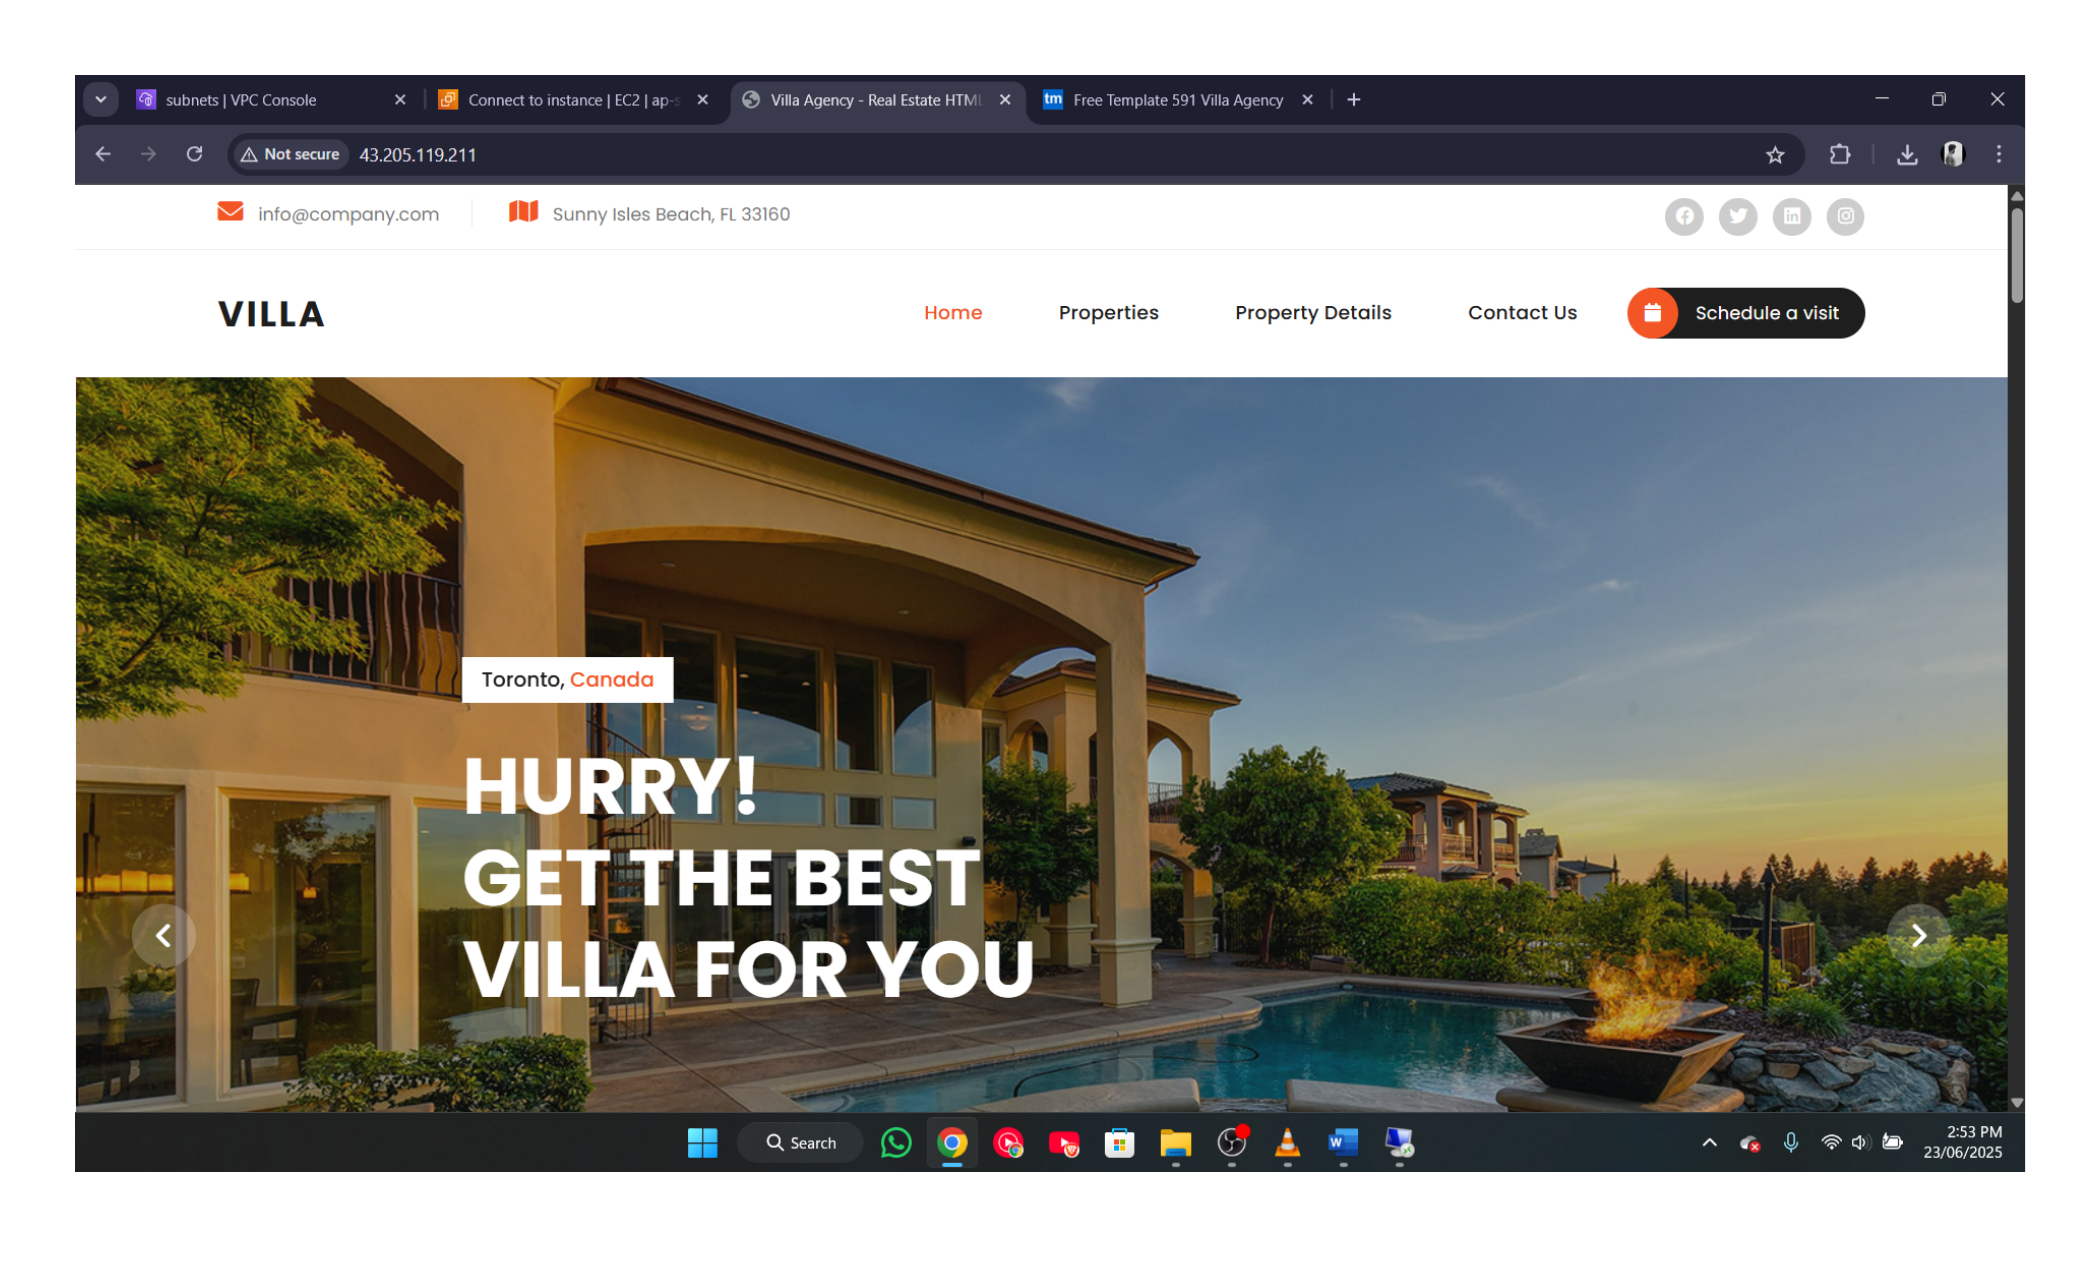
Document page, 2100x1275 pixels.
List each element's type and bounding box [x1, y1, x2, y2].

picture [75, 75, 2026, 1172]
